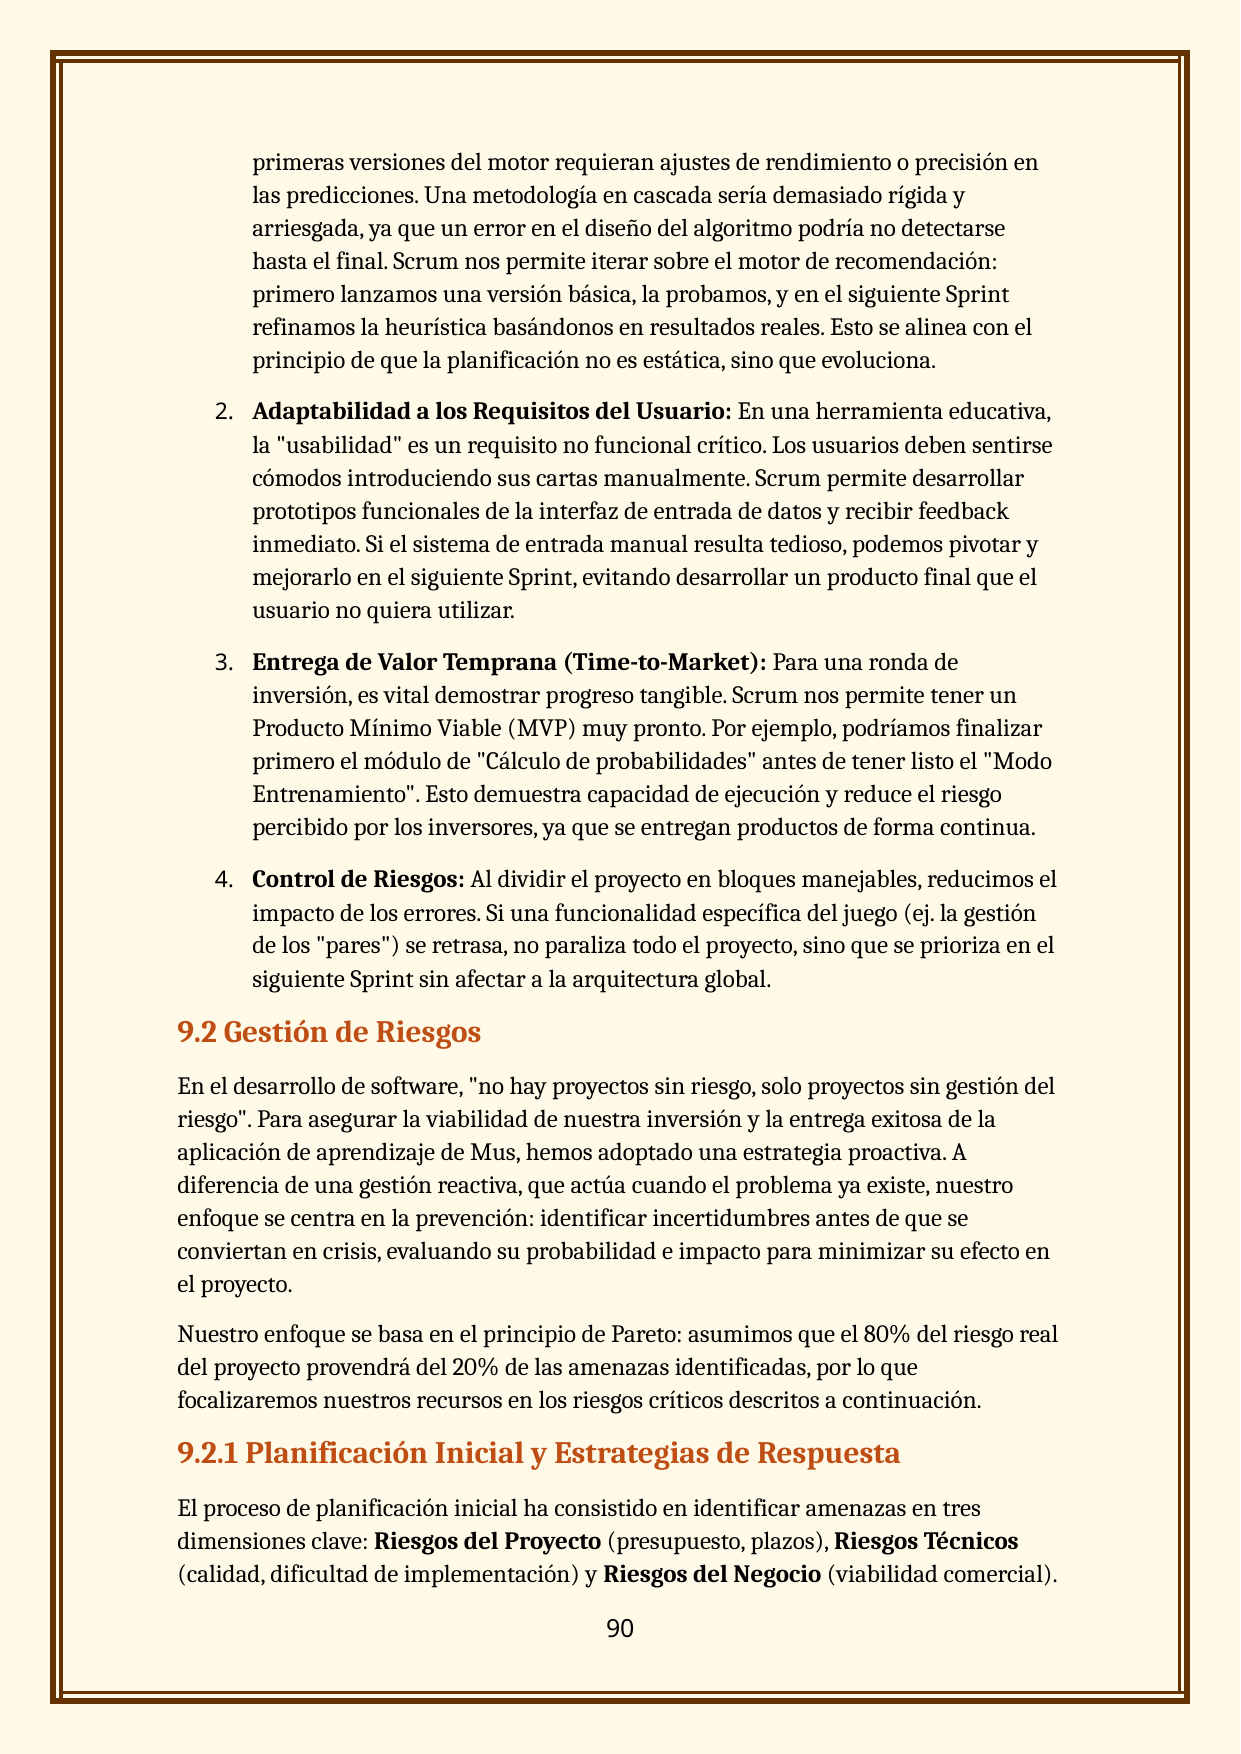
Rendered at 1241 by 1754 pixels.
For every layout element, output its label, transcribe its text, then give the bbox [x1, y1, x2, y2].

text 9.2 Gestión de Riesgos [177, 1014, 1063, 1050]
text Nuestro enfoque se basa en el principio de Pareto: asumimos que el 80% del riesgo real del proyecto provendrá del 20% de las amenazas identificadas, por lo que focalizaremos nuestros recursos en los riesgos críticos descritos a continuación. [177, 1320, 1063, 1415]
list Adaptabilidad a los Requisitos del Usuario: En una herramienta educativa, la "usabilidad" es un requisito no funcional crítico. Los usuarios deben sentirse cómodos introduciendo sus cartas manualmente. Scrum permite desarrollar prototipos funcionales de la interfaz de entrada de datos y recibir feedback inmediato. Si el sistema de entrada manual resulta tedioso, podemos pivotar y mejorarlo en el siguiente Sprint, evitando desarrollar un producto final que el usuario no quiera utilizar. [214, 395, 1063, 625]
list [214, 147, 1063, 374]
list Entrega de Valor Temprana (Time-to-Market): Para una ronda de inversión, es vital demostrar progreso tangible. Scrum nos permite tener un Producto Mínimo Viable (MVP) muy pronto. Por ejemplo, podríamos finalizar primero el módulo de "Cálculo de probabilidades" antes de tener listo el "Modo Entrenamiento". Esto demuestra capacidad de ejecución y reduce el riesgo percibido por los inversores, ya que se entregan productos de forma continua. [214, 646, 1063, 842]
list Control de Riesgos: Al dividir el proyecto en bloques manejables, reducimos el impacto de los errores. Si una funcionalidad específica del juego (ej. la gestión de los "pares") se retrasa, no paraliza todo el proyecto, sino que se prioriza en el siguiente Sprint sin afectar a la arquitectura global. [214, 863, 1063, 993]
text 9.2.1 Planificación Inicial y Estrategias de Respuesta [177, 1436, 1063, 1472]
text El proceso de planificación inicial ha consistido en identificar amenazas en tres dimensiones clave: Riesgos del Proyecto (presupuesto, plazos), Riesgos Técnicos (calidad, dificultad de implementación) y Riesgos del Negocio (viabilidad comercial). [177, 1493, 1063, 1588]
text En el desarrollo de software, "no hay proyectos sin riesgo, solo proyectos sin gestión del riesgo". Para asegurar la viabilidad de nuestra inversión y la entrega exitosa de la aplicación de aprendizaje de Mus, hemos adoptado una estrategia proactiva. A diferencia de una gestión reactiva, que actúa cuando el problema ya existe, nuestro enfoque se centra en la prevención: identificar incertidumbres antes de que se conviertan en crisis, evaluando su probabilidad e impacto para minimizar su efecto en el proyecto. [177, 1072, 1063, 1299]
